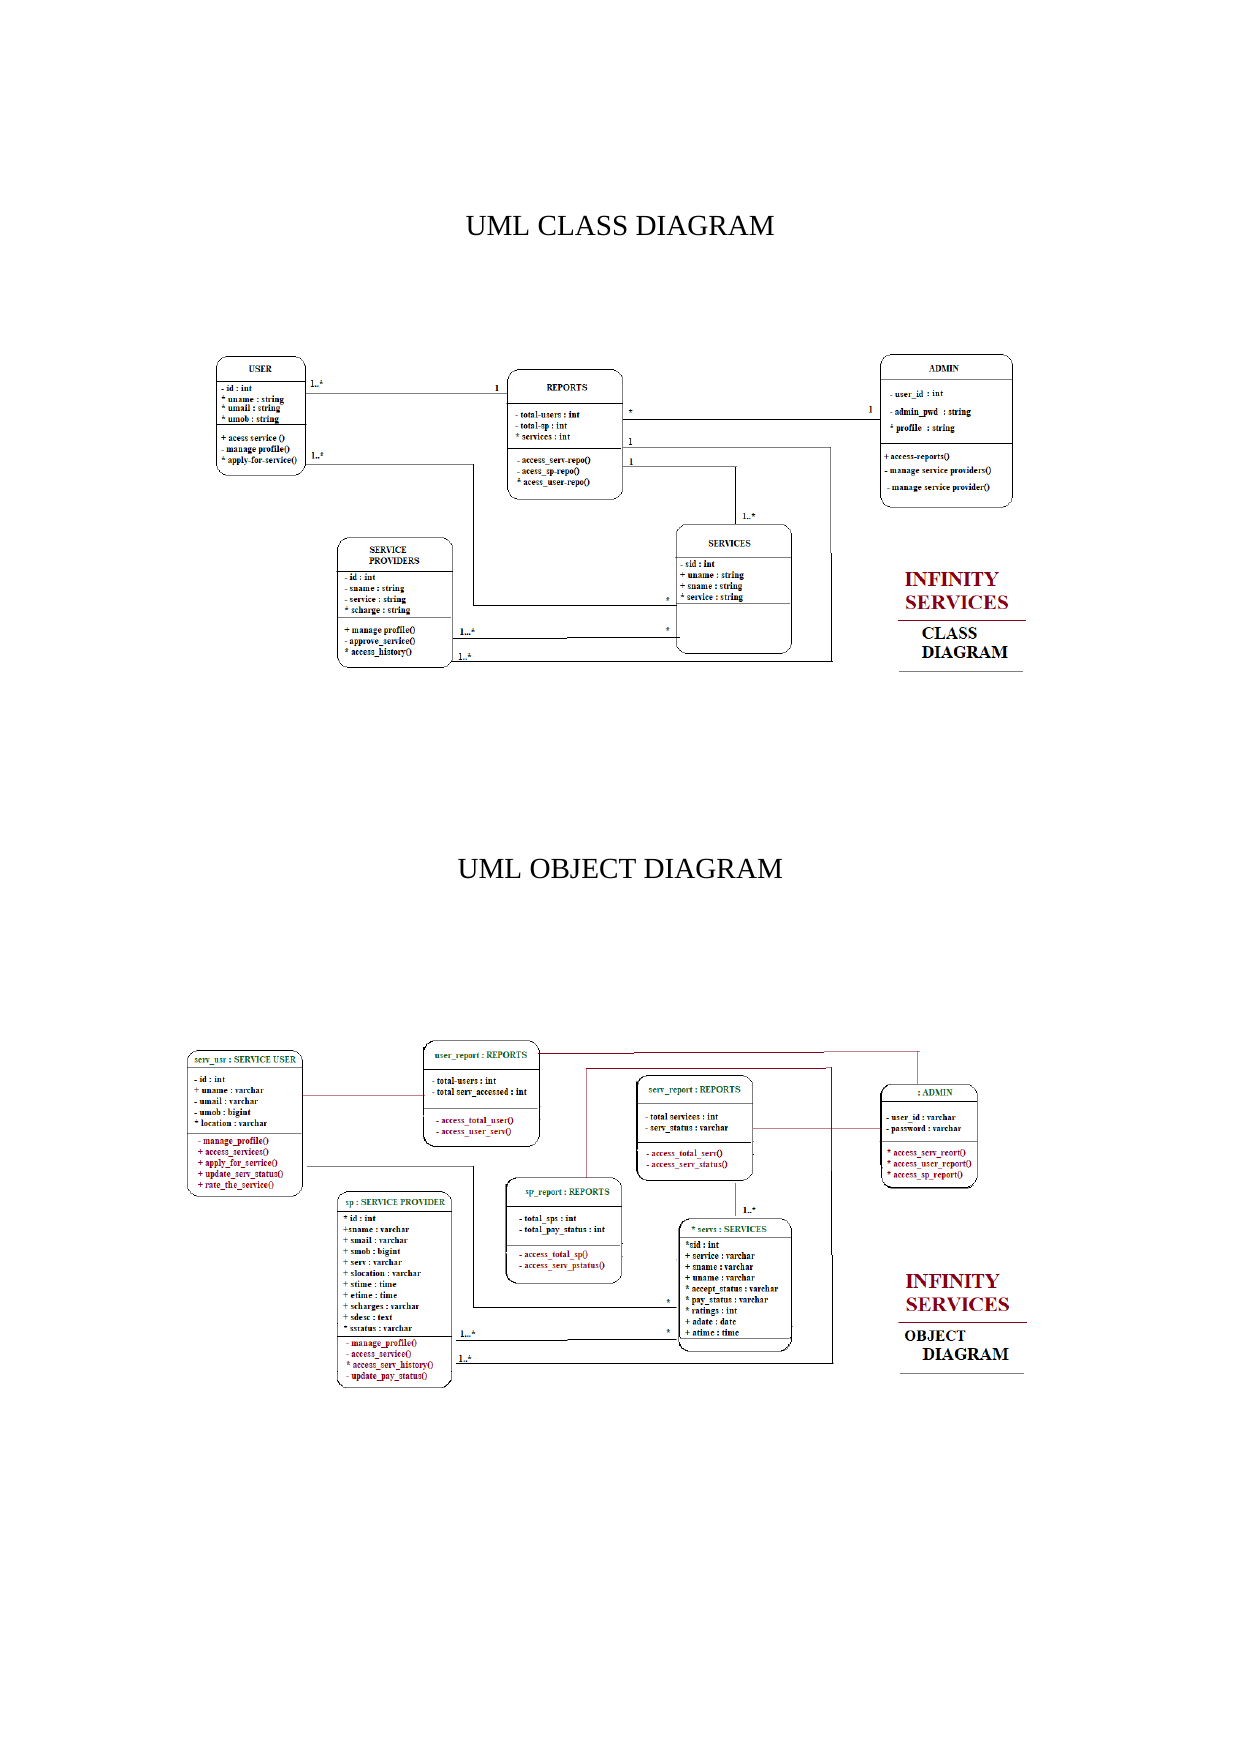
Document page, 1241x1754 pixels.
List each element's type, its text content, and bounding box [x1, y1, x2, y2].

picture [150, 1027, 1091, 1412]
picture [150, 325, 1090, 710]
text UML Class diagram [150, 208, 1090, 242]
text UML object diagram [150, 852, 1090, 885]
